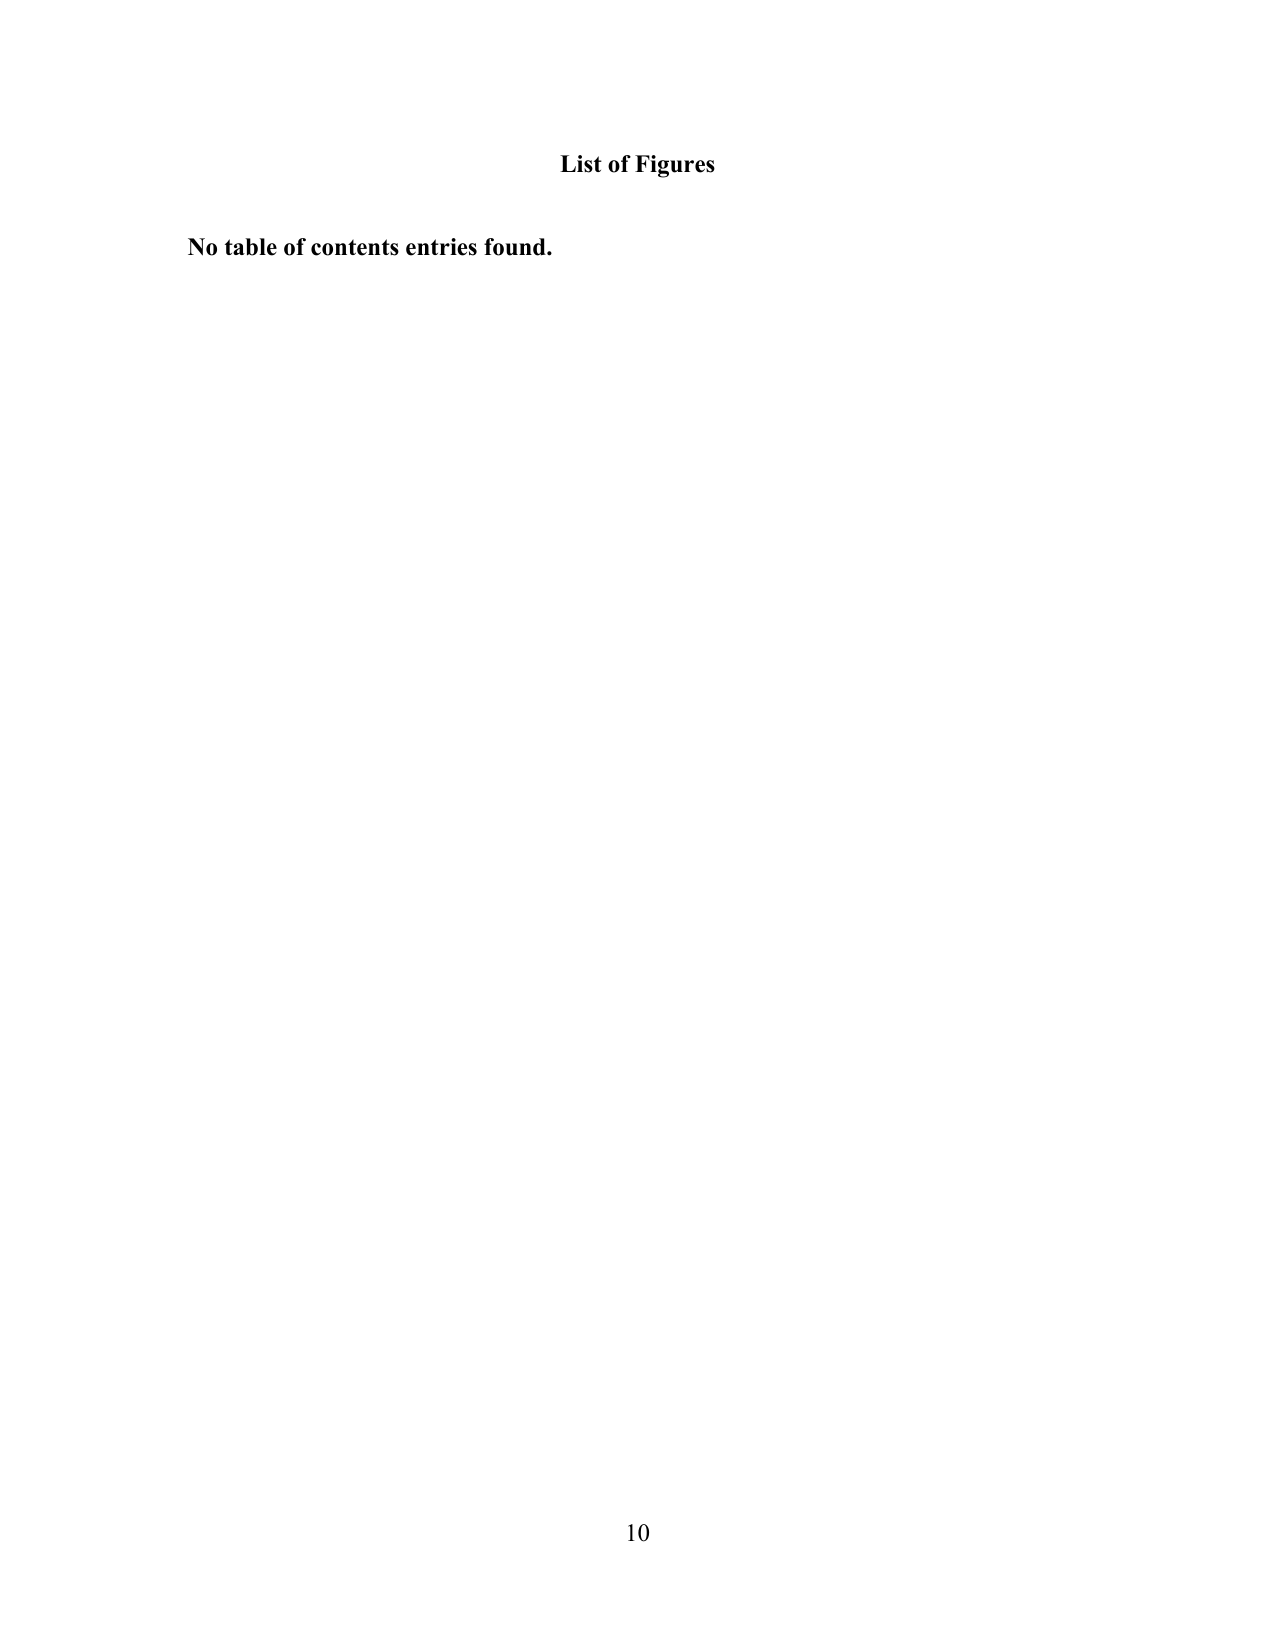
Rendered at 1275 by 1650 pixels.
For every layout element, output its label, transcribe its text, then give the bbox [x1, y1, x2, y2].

subtitle List of Figures [187, 150, 1087, 178]
